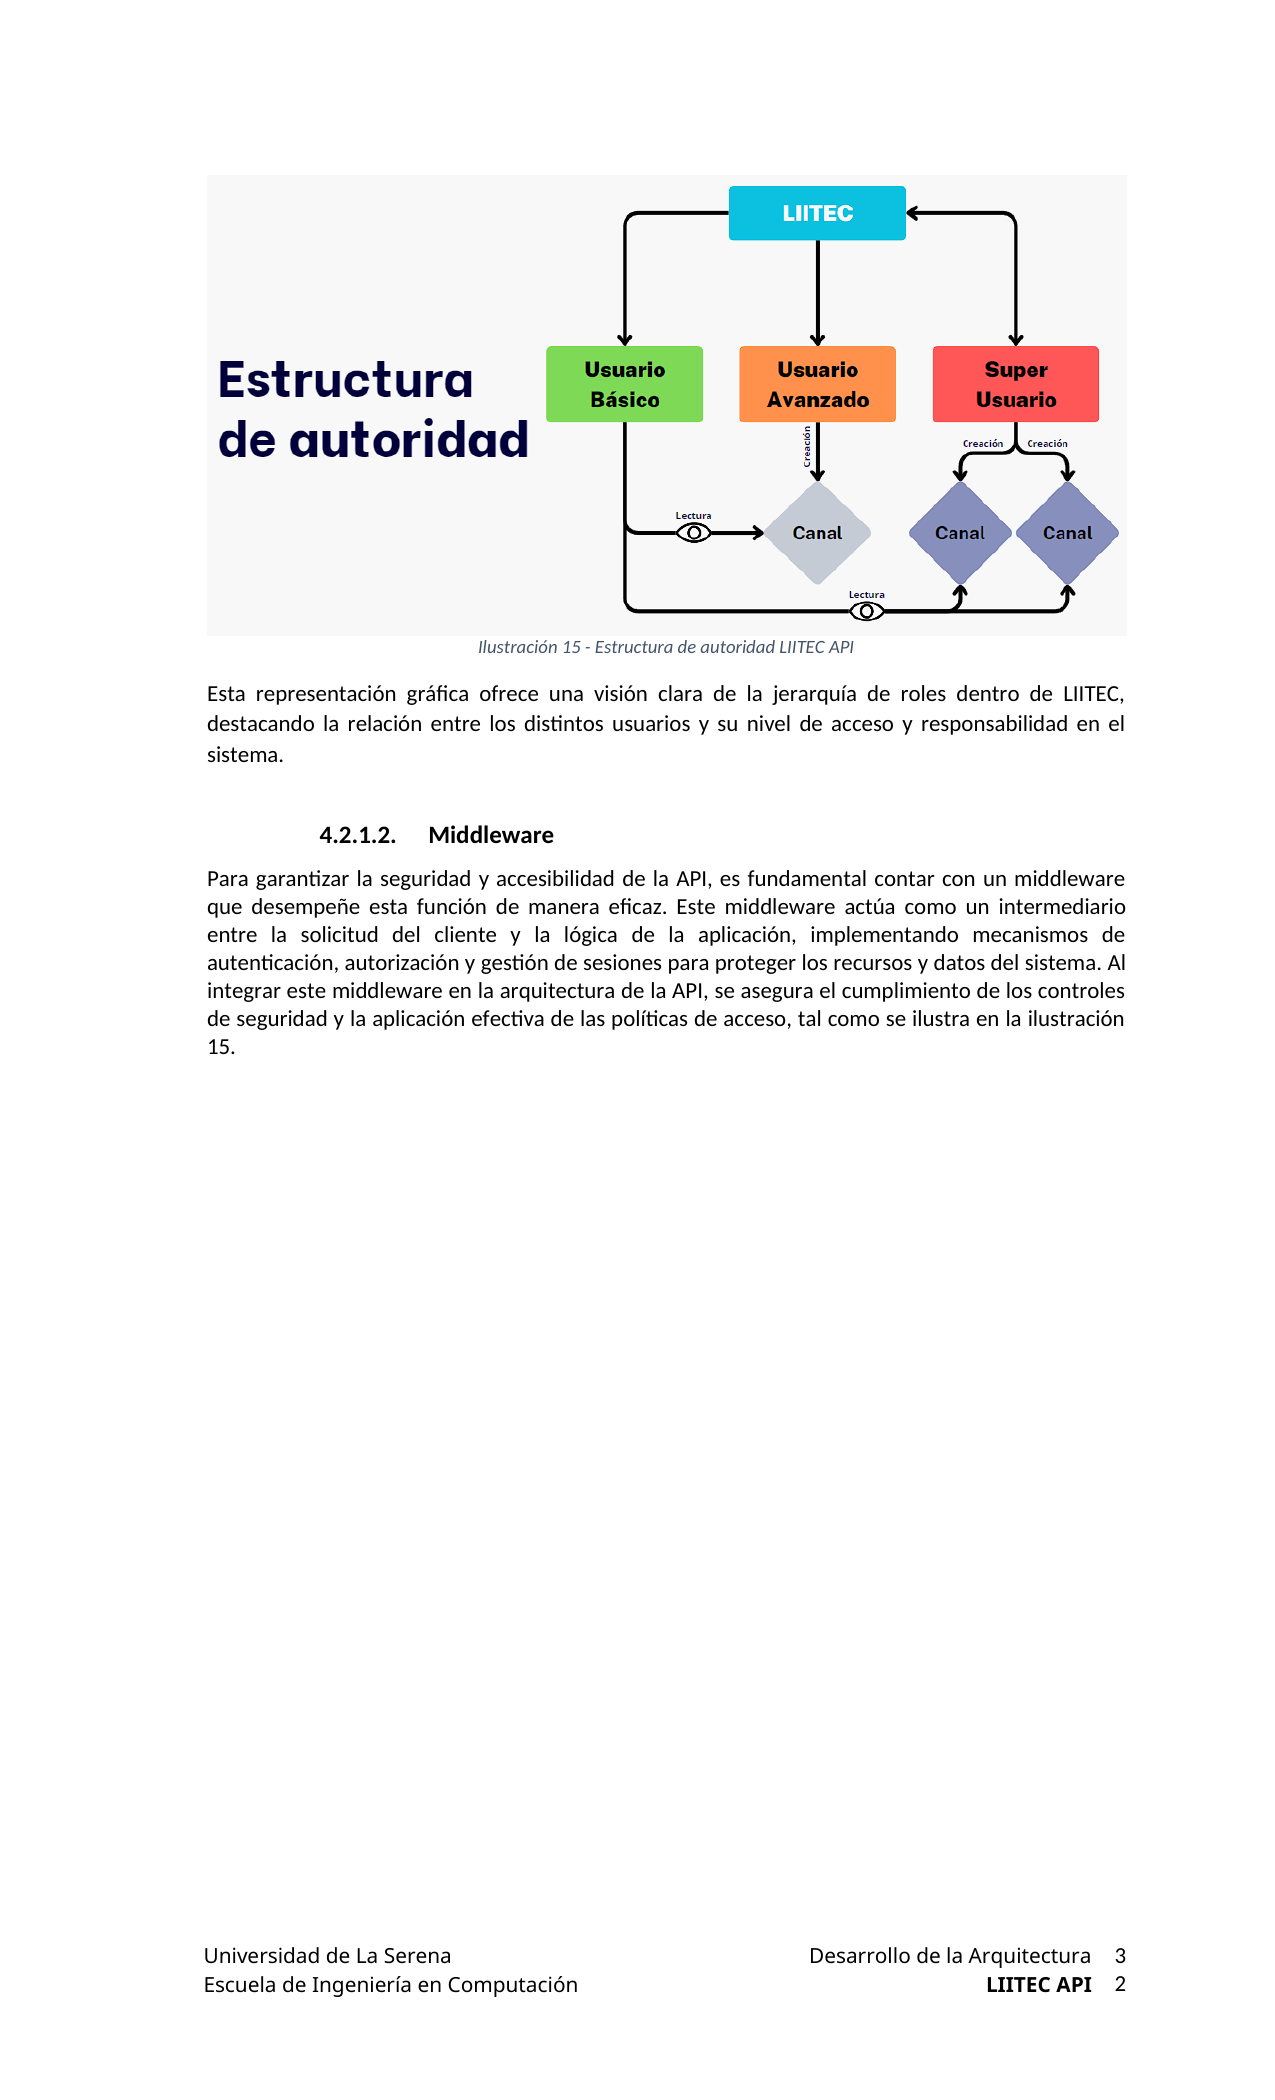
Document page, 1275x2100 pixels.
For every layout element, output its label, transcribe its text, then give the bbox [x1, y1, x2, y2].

text Para garantizar la seguridad y accesibilidad de la API, es fundamental contar con un middleware que desempeñe esta función de manera eficaz. Este middleware actúa como un intermediario entre la solicitud del cliente y la lógica de la aplicación, implementando mecanismos de autenticación, autorización y gestión de sesiones para proteger los recursos y datos del sistema. Al integrar este middleware en la arquitectura de la API, se asegura el cumplimiento de los controles de seguridad y la aplicación efectiva de las políticas de acceso, tal como se ilustra en la ilustración 15. [207, 864, 1127, 1060]
picture [206, 175, 1128, 636]
subtitle Middleware [319, 819, 1127, 849]
text Esta representación gráfica ofrece una visión clara de la jerarquía de roles dentro de LIITEC, destacando la relación entre los distintos usuarios y su nivel de acceso y responsabilidad en el sistema. [207, 679, 1127, 768]
text Ilustración 15 - Estructura de autoridad LIITEC API [207, 636, 1127, 658]
